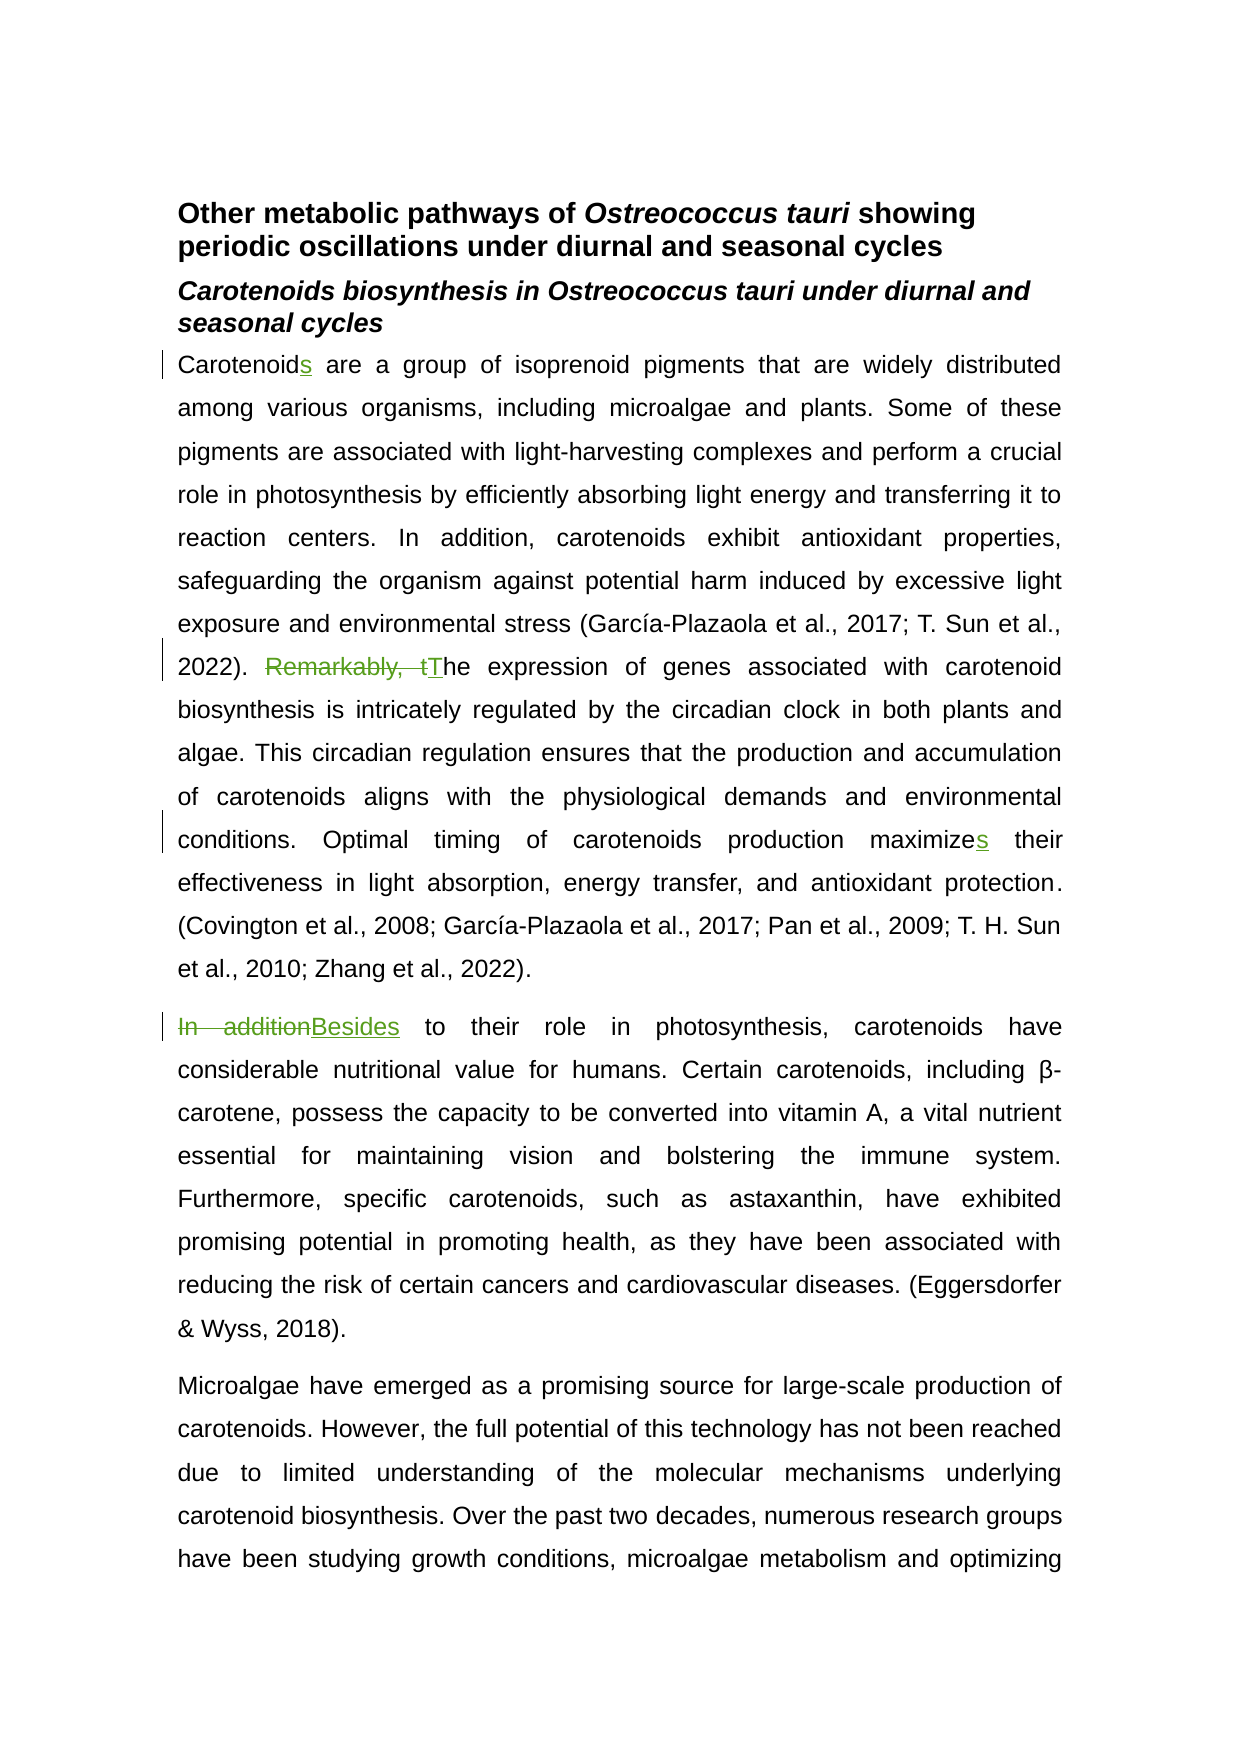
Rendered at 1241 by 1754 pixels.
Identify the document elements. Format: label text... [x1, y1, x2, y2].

subtitle Other metabolic pathways of Ostreococcus tauri showing periodic oscillations under diurnal and seasonal cycles [177, 196, 1063, 263]
text Carotenoid are a group of isoprenoid pigments that are widely distributed among various organisms, including microalgae and plants. Some of these pigments are associated with light-harvesting complexes and perform a crucial role in photosynthesis by efficiently absorbing light energy and transferring it to reaction centers. In addition, carotenoids exhibit antioxidant properties, safeguarding the organism against potential harm induced by excessive light exposure and environmental stress (García-Plazaola et al., 2017; T. Sun et al., 2022)⁠. he expression of genes associated with carotenoid biosynthesis is intricately regulated by the circadian clock in both plants and algae. This circadian regulation ensures that the production and accumulation of carotenoids aligns with the physiological demands and environmental conditions. Optimal timing of carotenoids production maximize their effectiveness in light absorption, energy transfer, and antioxidant protection. (Covington et al., 2008; García-Plazaola et al., 2017; Pan et al., 2009; T. H. Sun et al., 2010; Zhang et al., 2022)⁠. [177, 350, 1063, 983]
text to their role in photosynthesis, carotenoids have considerable nutritional value for humans. Certain carotenoids, including β-carotene, possess the capacity to be converted into vitamin A, a vital nutrient essential for maintaining vision and bolstering the immune system. Furthermore, specific carotenoids, such as astaxanthin, have exhibited promising potential in promoting health, as they have been associated with reducing the risk of certain cancers and cardiovascular diseases. (Eggersdorfer & Wyss, 2018)⁠. [177, 1012, 1063, 1342]
subtitle Carotenoids biosynthesis in Ostreococcus tauri under diurnal and seasonal cycles [177, 275, 1063, 338]
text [177, 1371, 1063, 1573]
